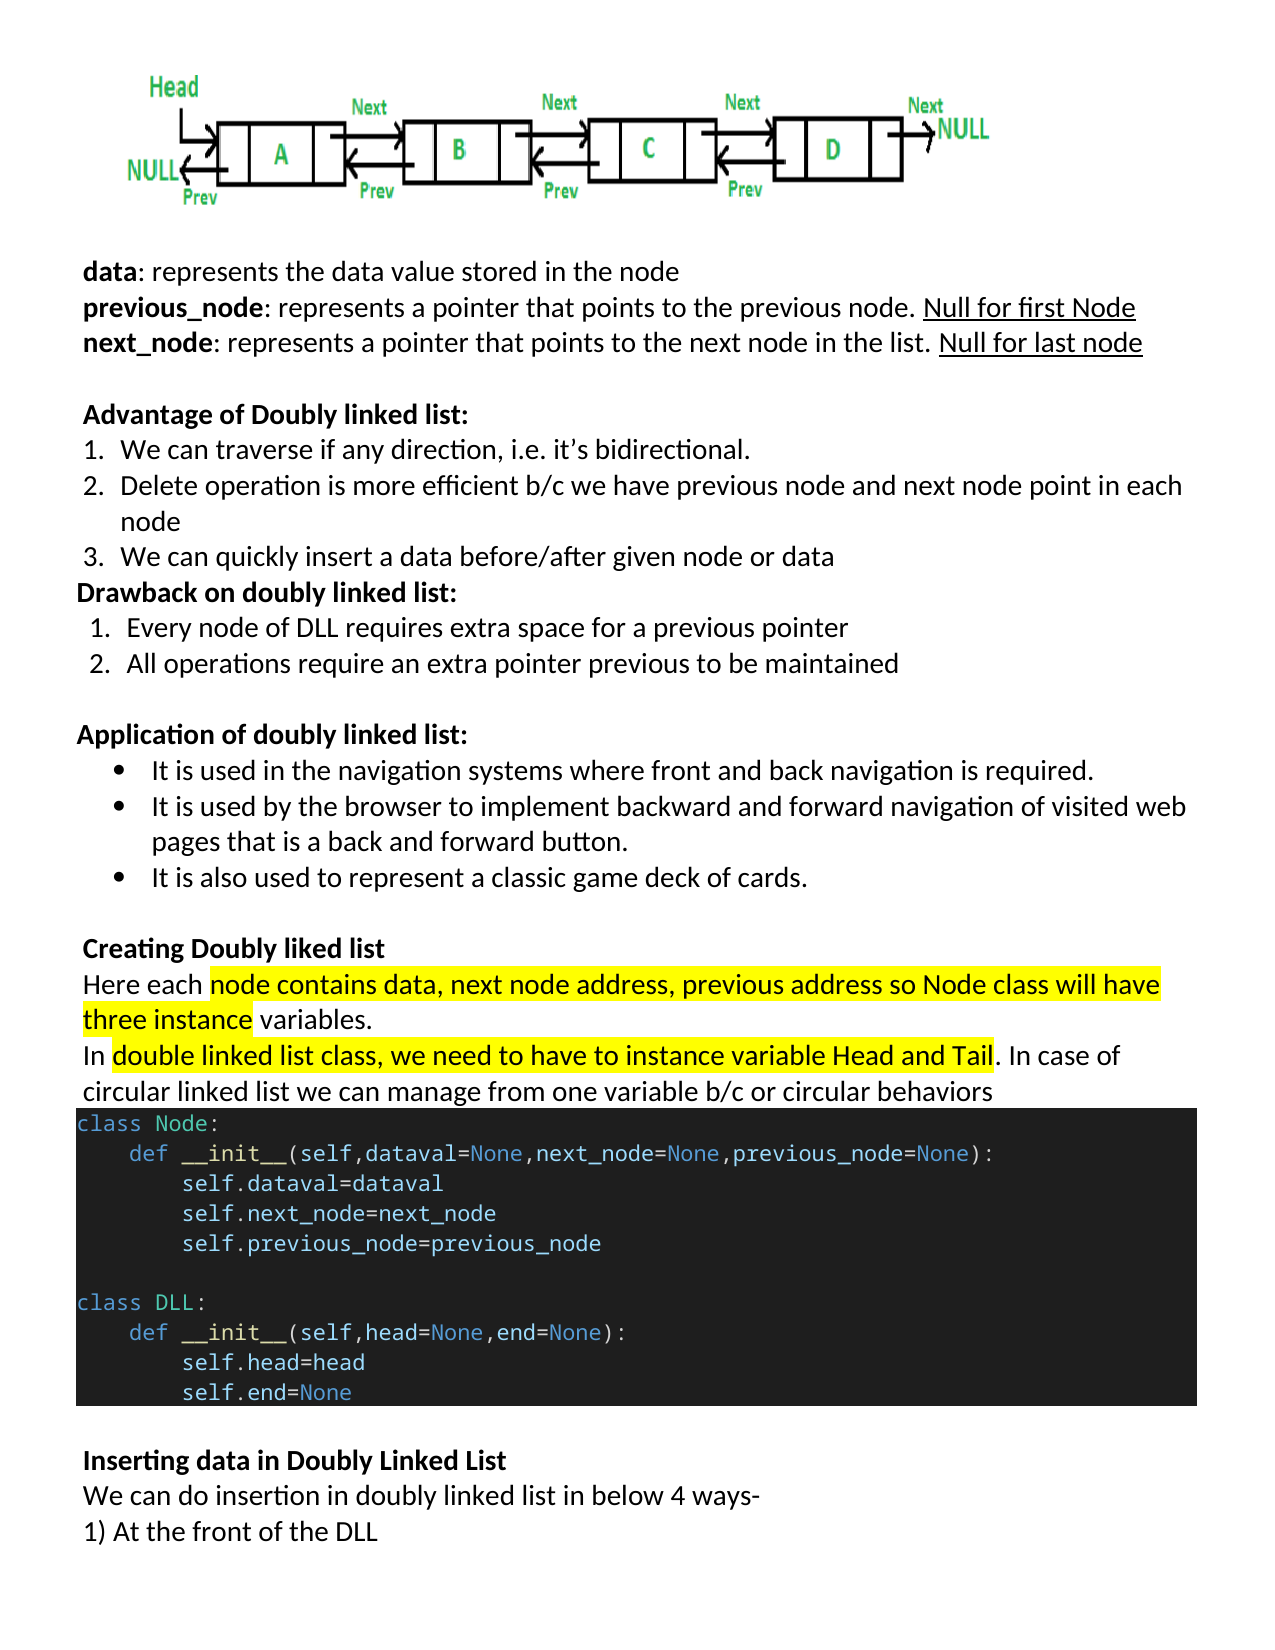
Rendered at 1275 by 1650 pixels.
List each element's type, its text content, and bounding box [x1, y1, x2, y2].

text def __init__(self,dataval=None,next_node=None,previous_node=None): [76, 1138, 1197, 1168]
text Drawback on doubly linked list: [76, 574, 1197, 609]
list We can quickly insert a data before/after given node or data [83, 538, 1197, 574]
text We can do insertion in doubly linked list in below 4 ways- [83, 1477, 1197, 1513]
list It is also used to represent a classic game deck of cards. [114, 859, 1197, 894]
text Advantage of Doubly linked list: [83, 396, 1197, 431]
text previous_node: represents a pointer that points to the previous node. Null for first Node [83, 289, 1197, 324]
text self.end=None [76, 1376, 1197, 1406]
text Here each node contains data, next node address, previous address so Node class will have three instance variables. [253, 966, 1197, 1037]
text data: represents the data value stored in the node [83, 253, 1197, 289]
text class Node: [76, 1108, 1197, 1138]
text next_node: represents a pointer that points to the next node in the list. Null for last node [83, 324, 1197, 360]
text self.next_node=next_node [76, 1198, 1197, 1227]
text self.previous_node=previous_node [76, 1227, 1197, 1257]
text Creating Doubly liked list [83, 930, 1197, 966]
list Delete operation is more efficient b/c we have previous node and next node point in each node [83, 467, 1197, 538]
list It is used by the browser to implement backward and forward navigation of visited web pages that is a back and forward button. [114, 788, 1197, 859]
picture [82, 75, 1052, 218]
text self.dataval=dataval [76, 1168, 1197, 1198]
text 1) At the front of the DLL [83, 1513, 1197, 1549]
text class DLL: [76, 1287, 1197, 1317]
list We can traverse if any direction, i.e. it’s bidirectional. [83, 431, 1197, 467]
text In double linked list class, we need to have to instance variable Head and Tail. In case of circular linked list we can manage from one variable b/c or circular behaviors [83, 1037, 1197, 1108]
text Inserting data in Doubly Linked List [83, 1442, 1197, 1477]
text def __init__(self,head=None,end=None): [76, 1317, 1197, 1347]
text self.head=head [76, 1347, 1197, 1376]
list Every node of DLL requires extra space for a previous pointer [89, 609, 1197, 645]
list It is used in the navigation systems where front and back navigation is required. [114, 752, 1197, 788]
text Application of doubly linked list: [76, 716, 1197, 752]
list All operations require an extra pointer previous to be maintained [89, 645, 1197, 681]
